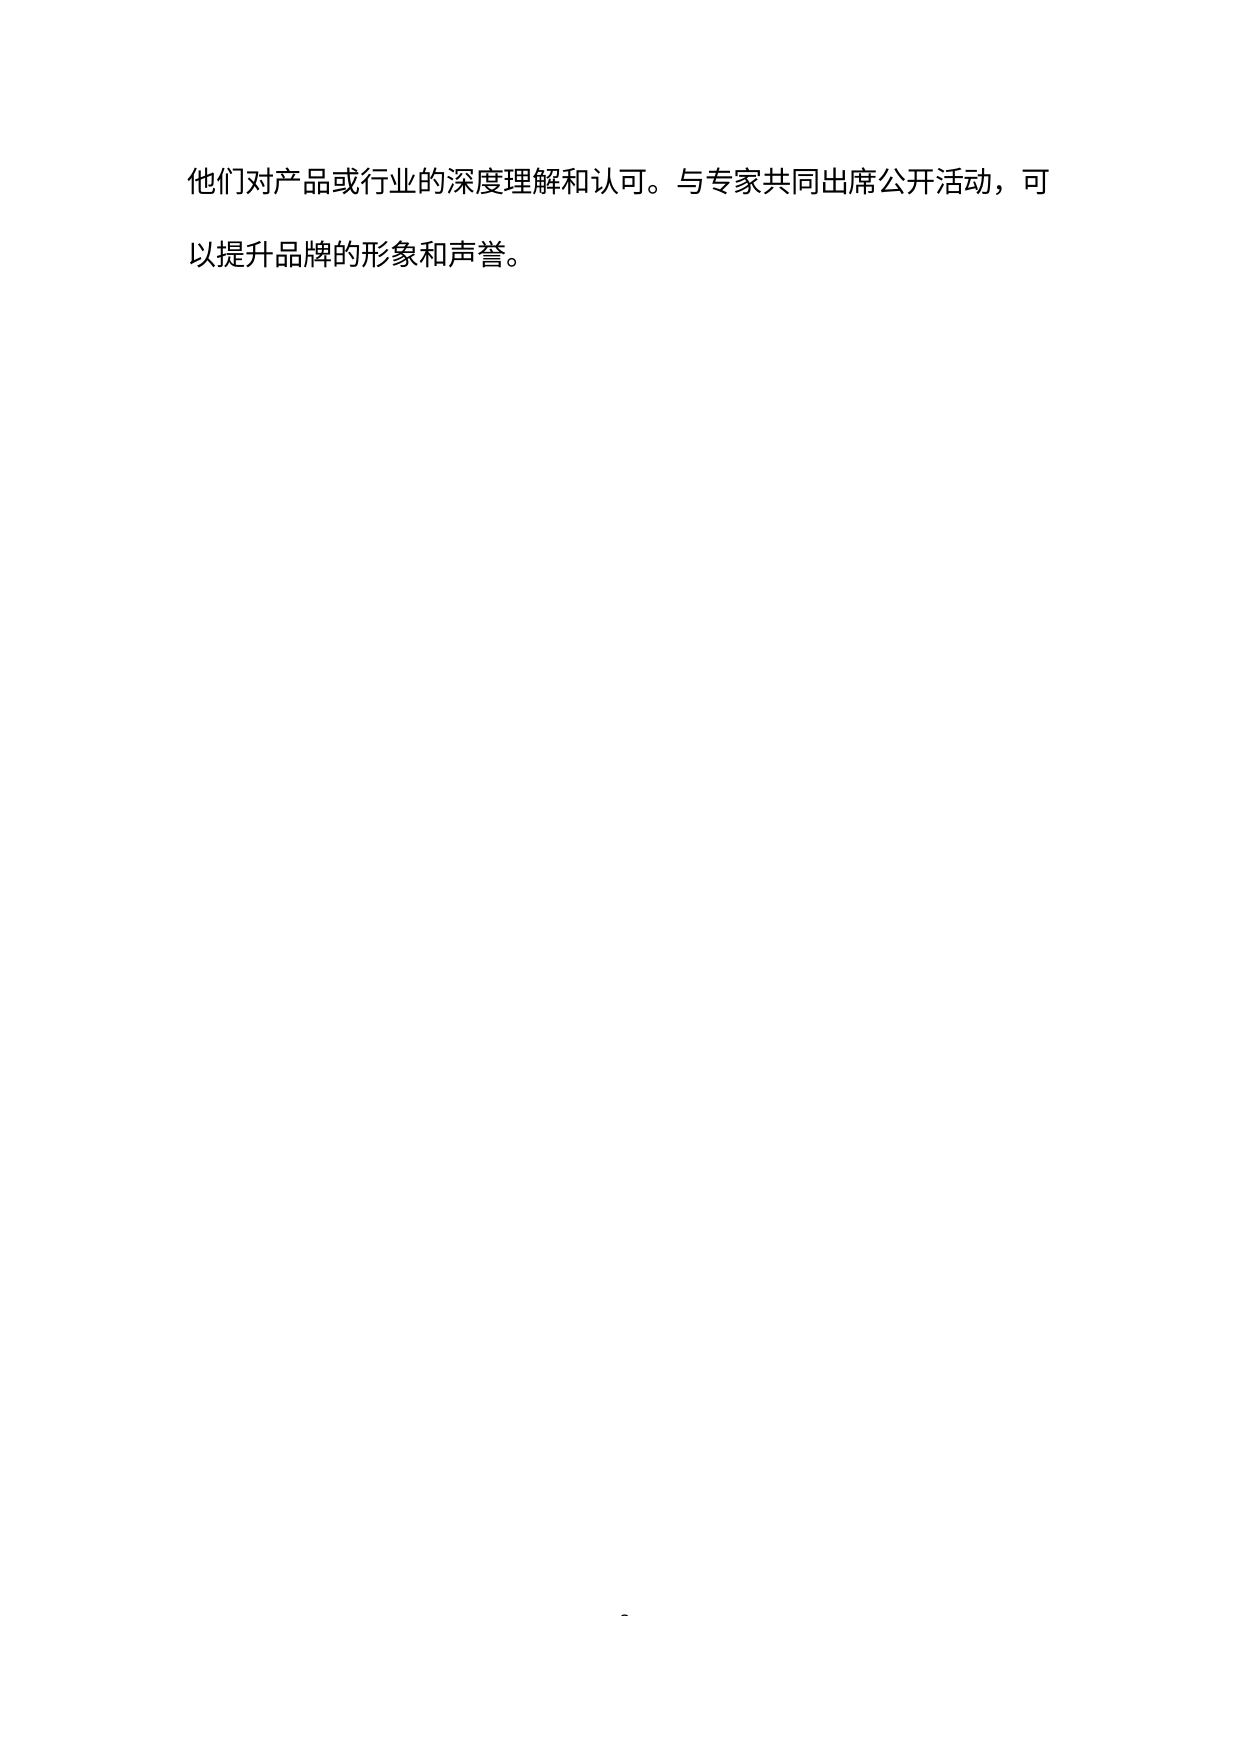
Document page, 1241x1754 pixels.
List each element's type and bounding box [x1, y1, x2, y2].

list [187, 158, 1053, 274]
